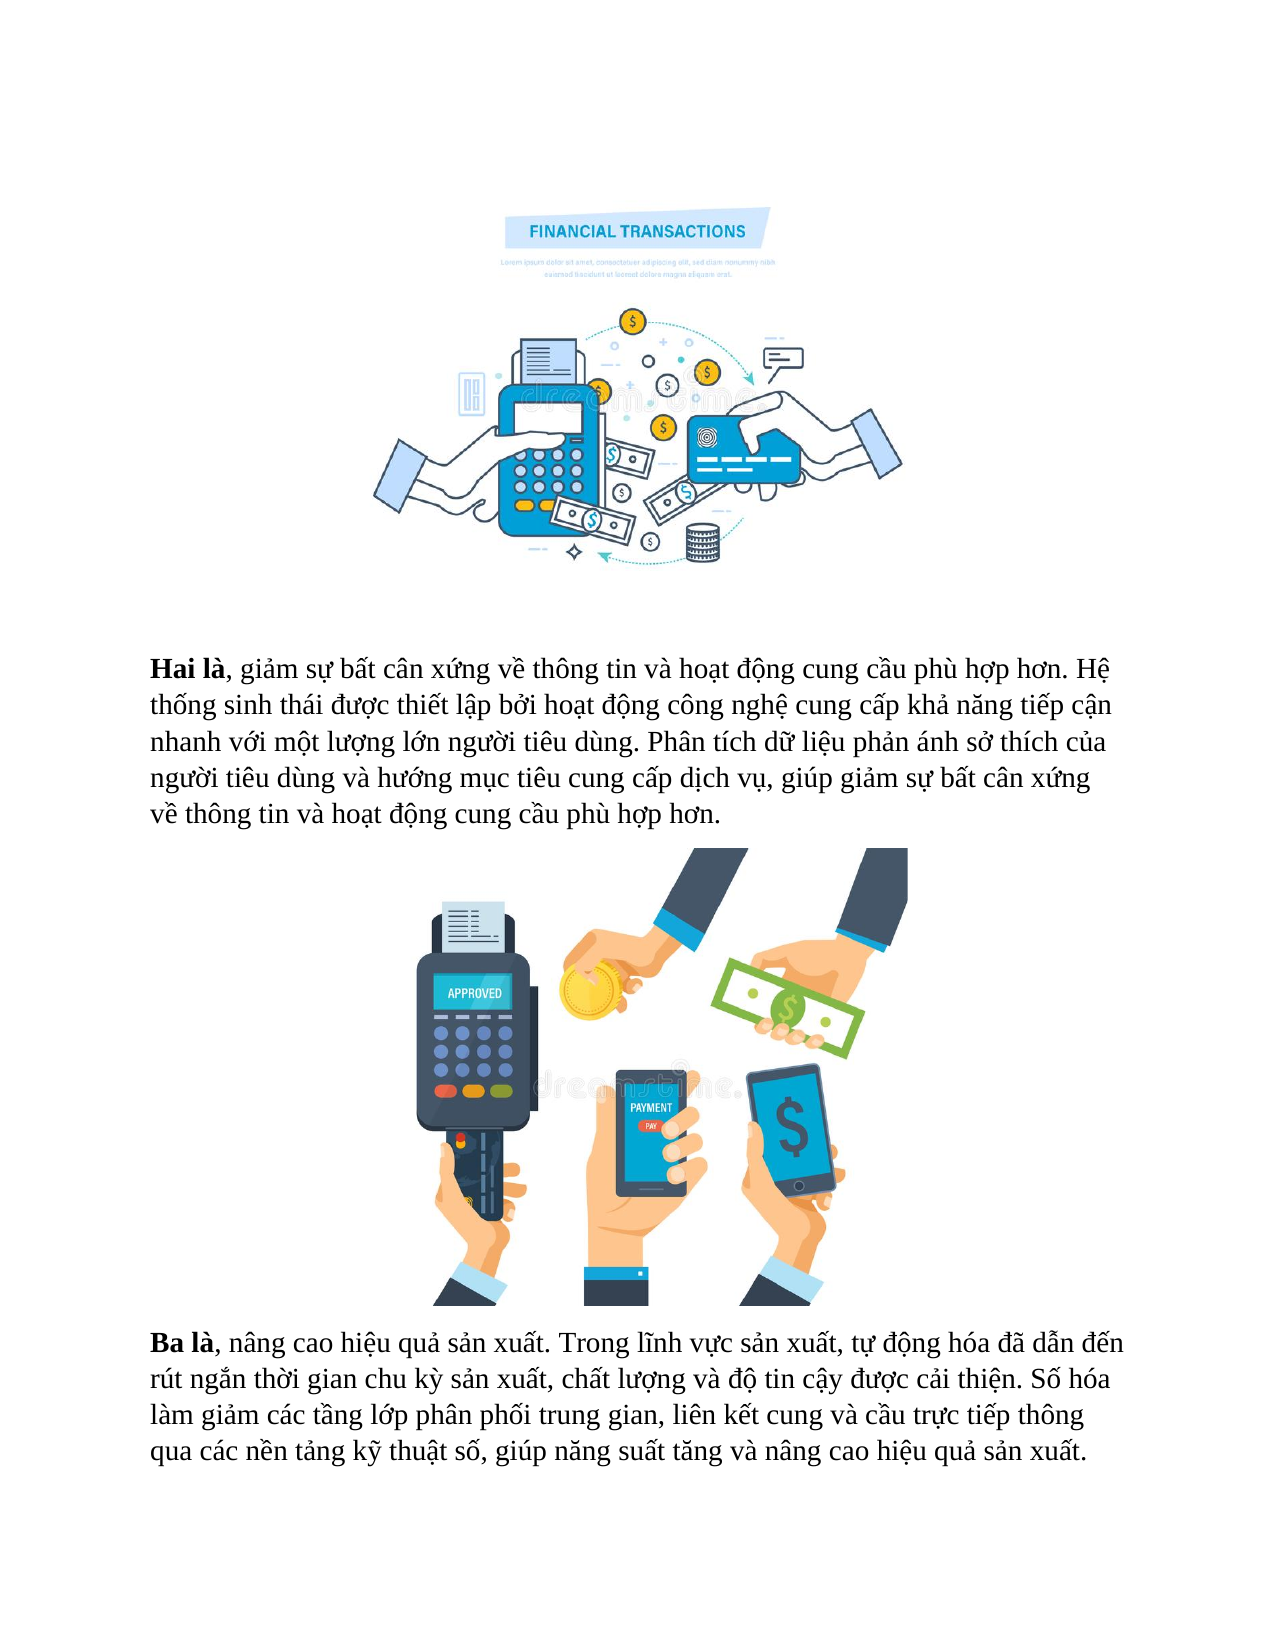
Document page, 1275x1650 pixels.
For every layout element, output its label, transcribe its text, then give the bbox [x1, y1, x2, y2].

text Ba là, nâng cao hiệu quả sản xuất. Trong lĩnh vực sản xuất, tự động hóa đã dẫn đến rút ngắn thời gian chu kỳ sản xuất, chất lượng và độ tin cậy được cải thiện. Số hóa làm giảm các tầng lớp phân phối trung gian, liên kết cung và cầu trực tiếp thông qua các nền tảng kỹ thuật số, giúp năng suất tăng và nâng cao hiệu quả sản xuất. [150, 1325, 1125, 1467]
picture [319, 150, 956, 633]
picture [367, 848, 908, 1306]
text Hai là, giảm sự bất cân xứng về thông tin và hoạt động cung cầu phù hợp hơn. Hệ thống sinh thái được thiết lập bởi hoạt động công nghệ cung cấp khả năng tiếp cận nhanh với một lượng lớn người tiêu dùng. Phân tích dữ liệu phản ánh sở thích của người tiêu dùng và hướng mục tiêu cung cấp dịch vụ, giúp giảm sự bất cân xứng về thông tin và hoạt động cung cầu phù hợp hơn. [150, 651, 1125, 829]
